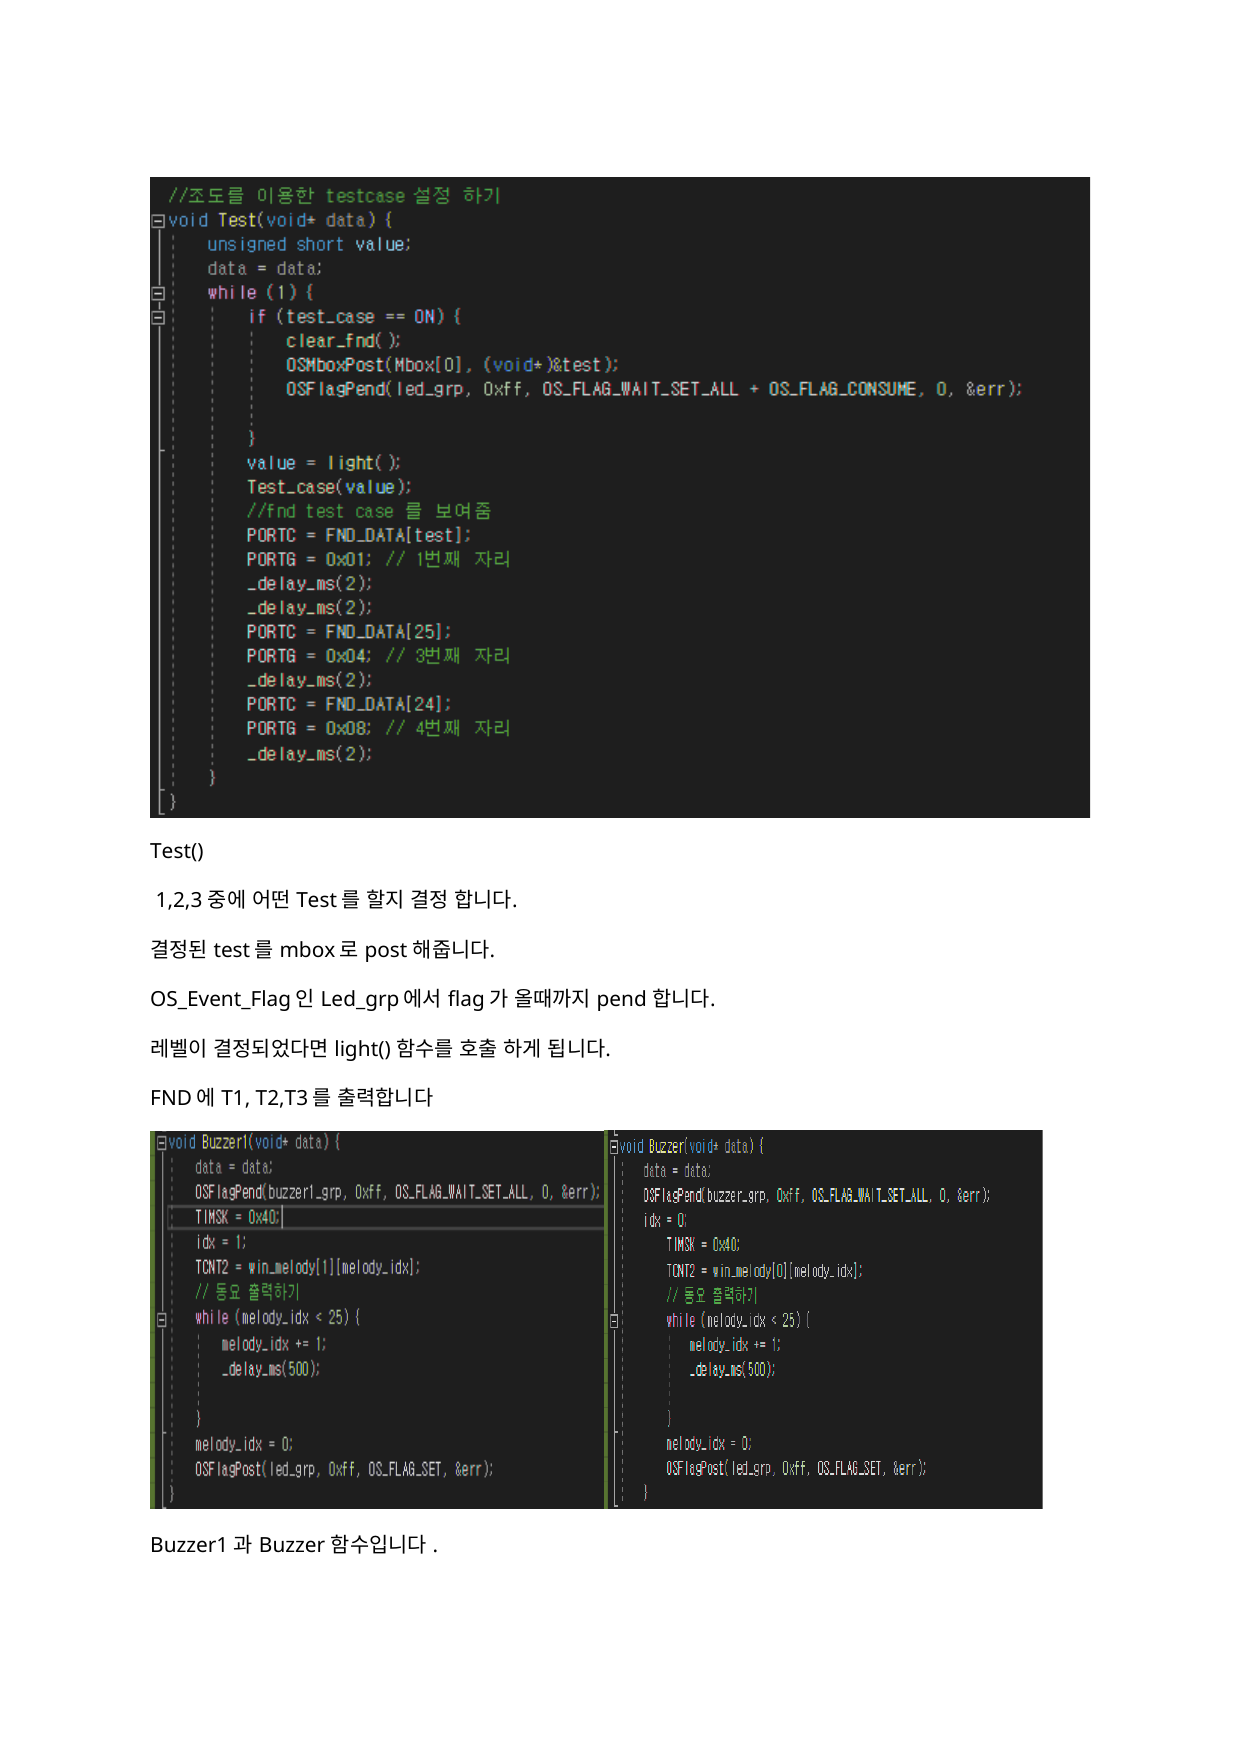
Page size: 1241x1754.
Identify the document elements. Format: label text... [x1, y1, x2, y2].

text Test() [150, 836, 1090, 865]
text OS_Event_Flag인 Led_grp에서 flag가 올때까지 pend 합니다. [150, 982, 1090, 1013]
picture [150, 177, 1091, 818]
text 결정된 test를 mbox로 post 해줍니다. [150, 933, 1090, 963]
text FND에 T1, T2,T3를 출력합니다 [150, 1081, 1090, 1111]
text 레벨이 결정되었다면 light() 함수를 호출 하게 됩니다. [150, 1032, 1090, 1062]
picture [150, 1130, 1043, 1509]
text 1,2,3 중에 어떤 Test를 할지 결정 합니다. [150, 884, 1090, 914]
text Buzzer1 과 Buzzer 함수입니다 . [150, 1528, 1090, 1558]
